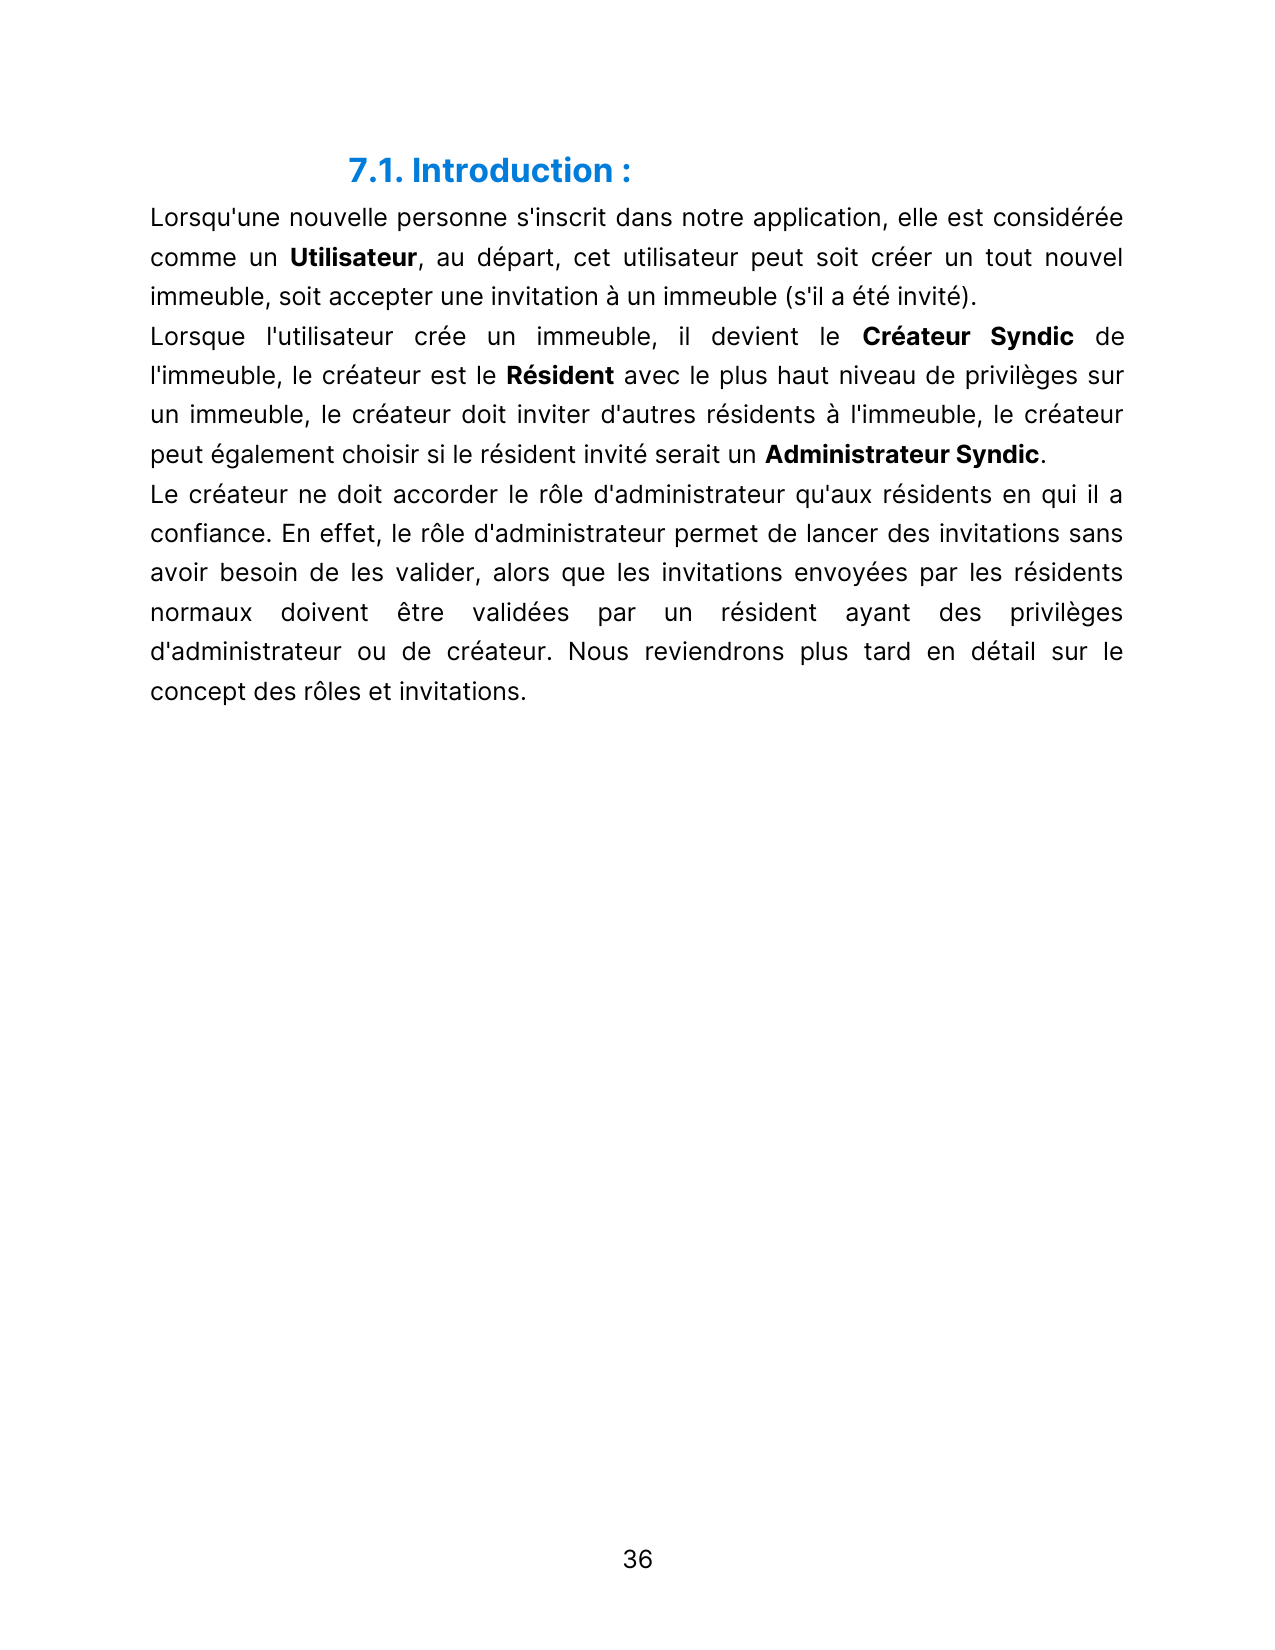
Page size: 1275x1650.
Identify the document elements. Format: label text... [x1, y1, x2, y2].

text Lorsqu'une nouvelle personne s'inscrit dans notre application, elle est considérée comme un Utilisateur, au départ, cet utilisateur peut soit créer un tout nouvel immeuble, soit accepter une invitation à un immeuble (s'il a été invité). [150, 202, 1125, 311]
subtitle 7.1. Introduction : [274, 150, 1125, 190]
text Lorsque l'utilisateur crée un immeuble, il devient le Créateur Syndic de l'immeuble, le créateur est le Résident avec le plus haut niveau de privilèges sur un immeuble, le créateur doit inviter d'autres résidents à l'immeuble, le créateur peut également choisir si le résident invité serait un Administrateur Syndic. [150, 321, 1125, 469]
text Le créateur ne doit accorder le rôle d'administrateur qu'aux résidents en qui il a confiance. En effet, le rôle d'administrateur permet de lancer des invitations sans avoir besoin de les valider, alors que les invitations envoyées par les résidents normaux doivent être validées par un résident ayant des privilèges d'administrateur ou de créateur. Nous reviendrons plus tard en détail sur le concept des rôles et invitations. [150, 479, 1125, 706]
